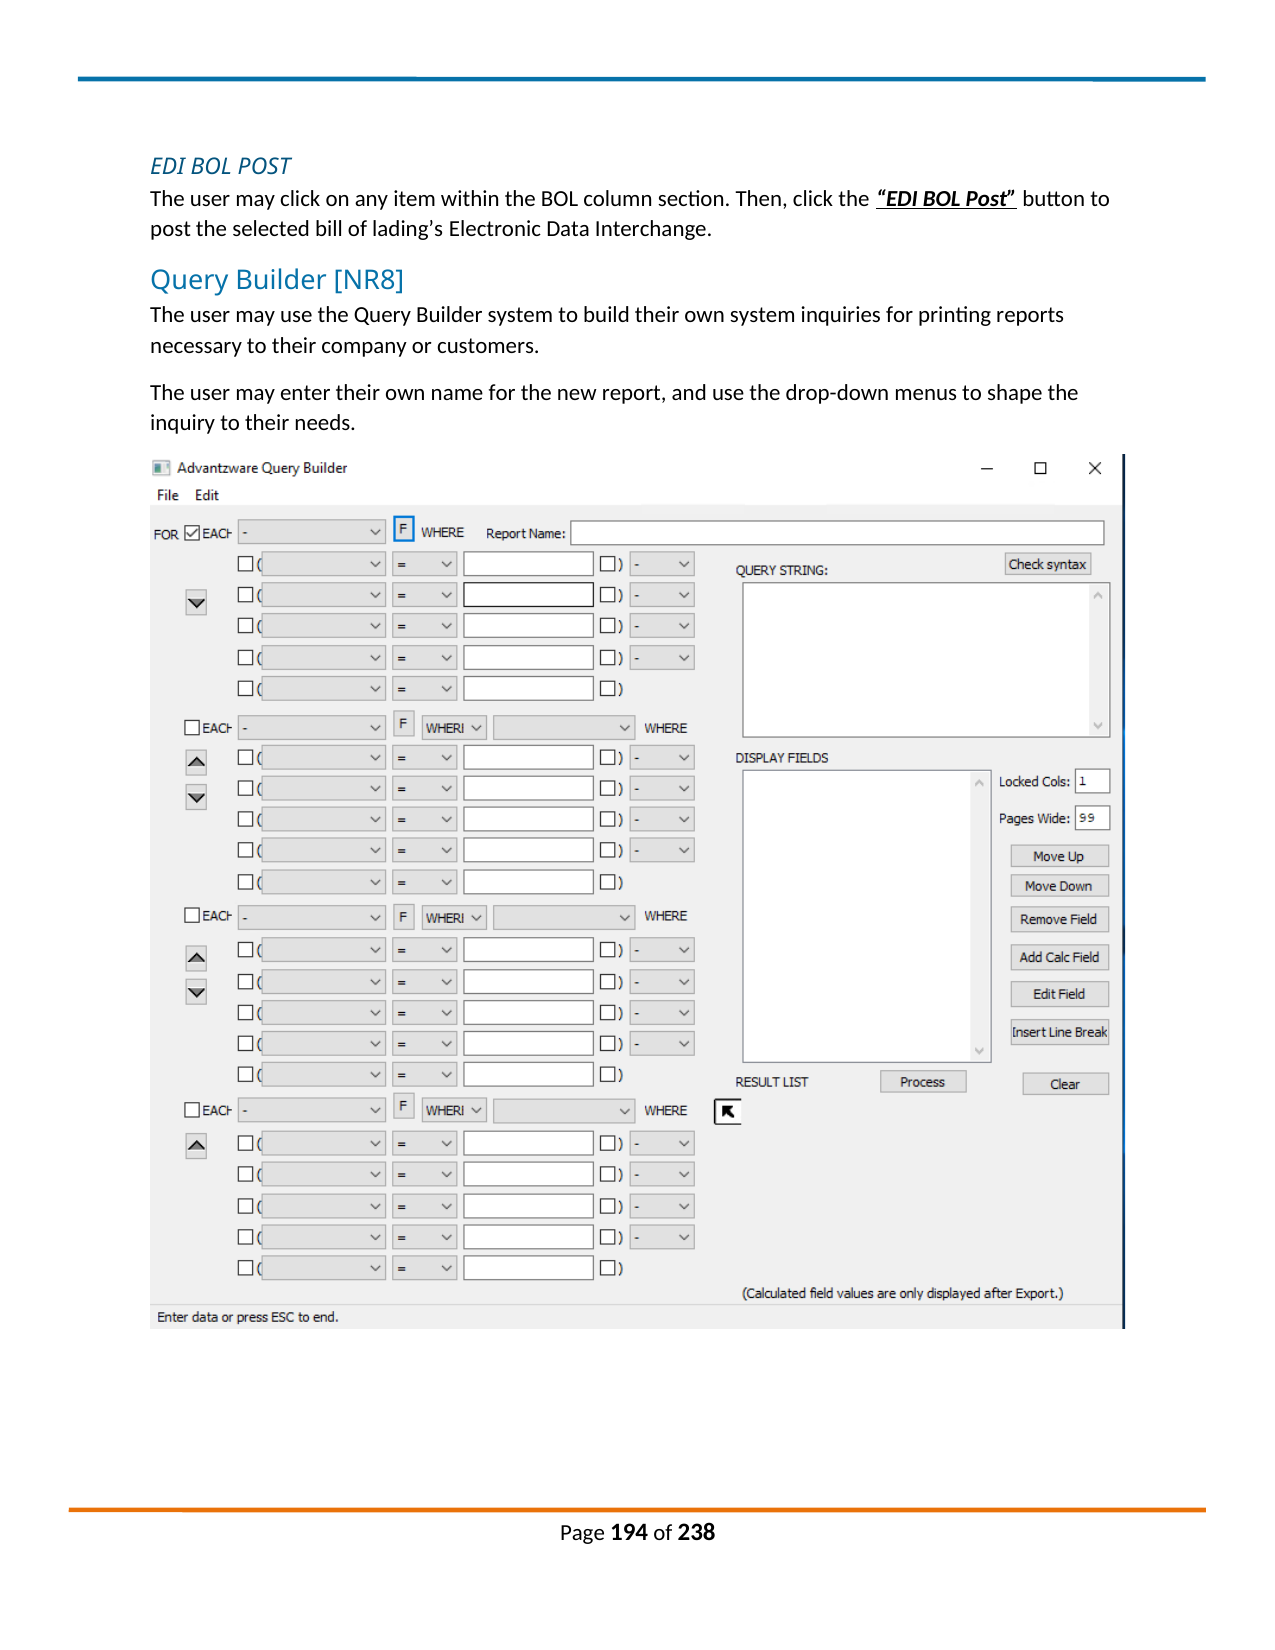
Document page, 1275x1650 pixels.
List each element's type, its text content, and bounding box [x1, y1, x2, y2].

subtitle EDI BOL POST [150, 150, 1125, 181]
picture [150, 454, 1125, 1329]
subtitle Query Builder [NR8] [150, 261, 1125, 298]
text The user may enter their own name for the new report, and use the drop-down menus to shape the inquiry to their needs. [150, 378, 1125, 436]
text The user may use the Query Builder system to build their own system inquiries for printing reports necessary to their company or customers. [150, 301, 1125, 359]
text The user may click on any item within the BOL column section. Then, click the “EDI BOL Post” button to post the selected bill of lading’s Electronic Data Interchange. [150, 184, 1125, 242]
